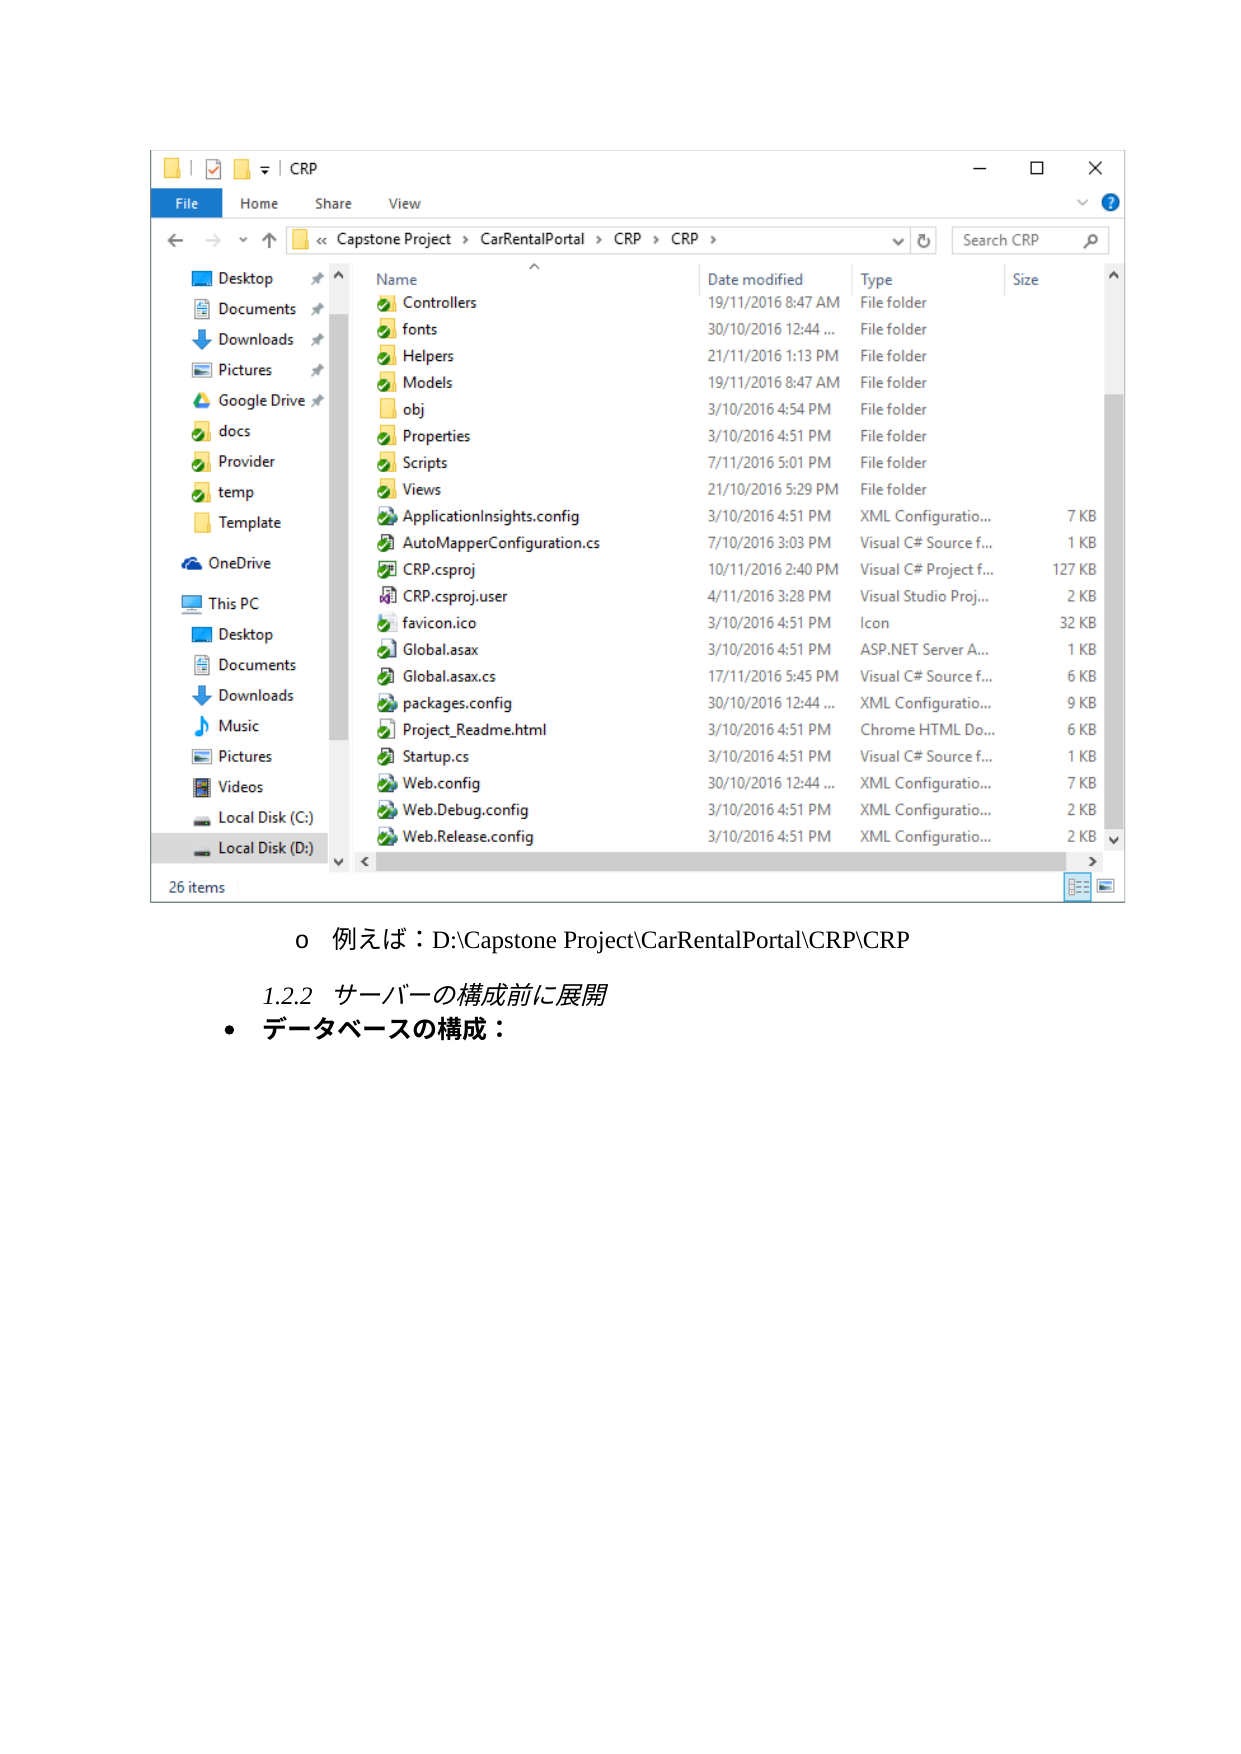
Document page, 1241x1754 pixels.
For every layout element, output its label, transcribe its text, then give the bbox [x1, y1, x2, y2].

subtitle サーバーの構成前に展開 [262, 975, 1090, 1012]
list データベースの構成： [225, 1014, 1090, 1045]
list 例えば：D:\Capstone Project\CarRentalPortal\CRP\CRP [294, 922, 1090, 956]
picture [150, 150, 1125, 903]
